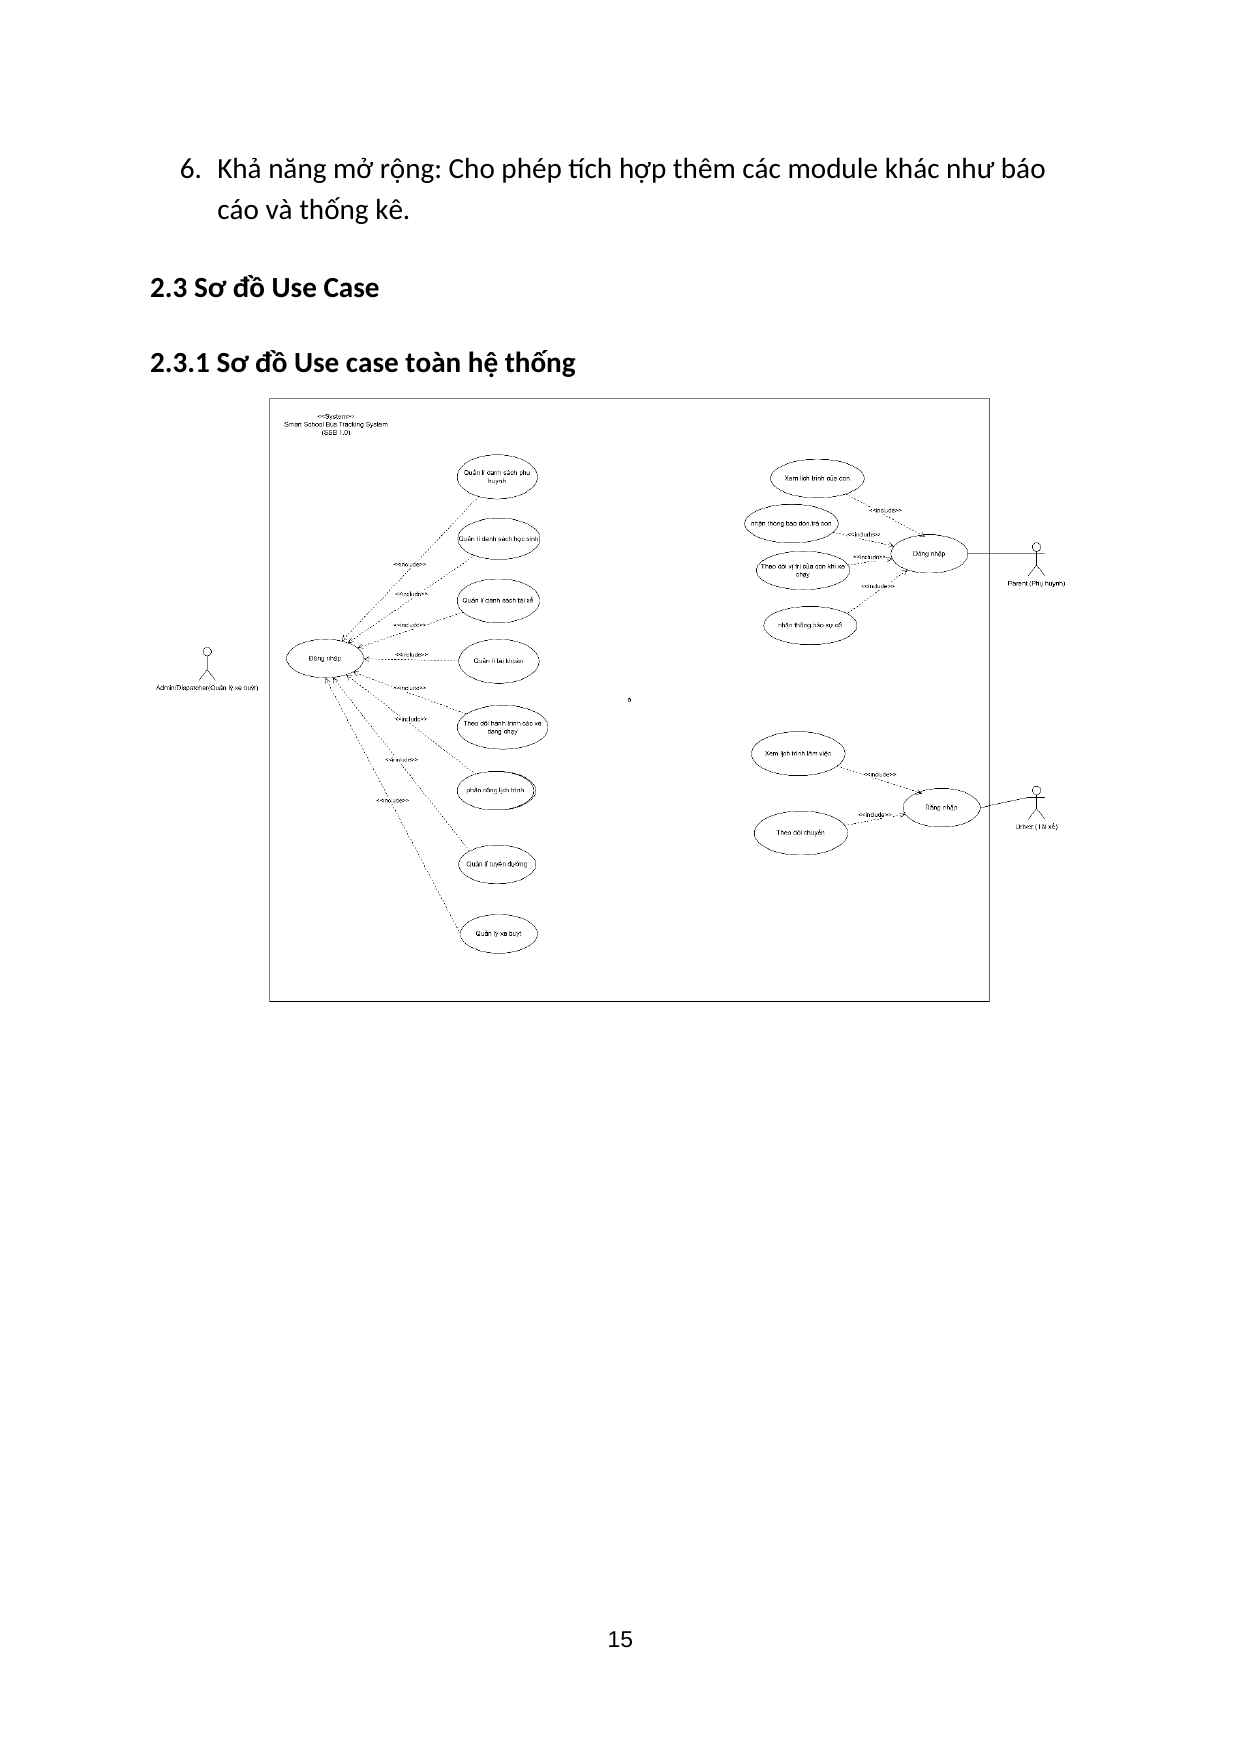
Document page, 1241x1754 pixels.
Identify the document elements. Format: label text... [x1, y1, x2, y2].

subtitle 2.3 Sơ đồ Use Case [150, 269, 1090, 305]
picture [150, 392, 1070, 1007]
subtitle 2.3.1 Sơ đồ Use case toàn hệ thống [150, 344, 1090, 379]
list Khả năng mở rộng: Cho phép tích hợp thêm các module khác như báo cáo và thống kê. [179, 150, 1090, 227]
